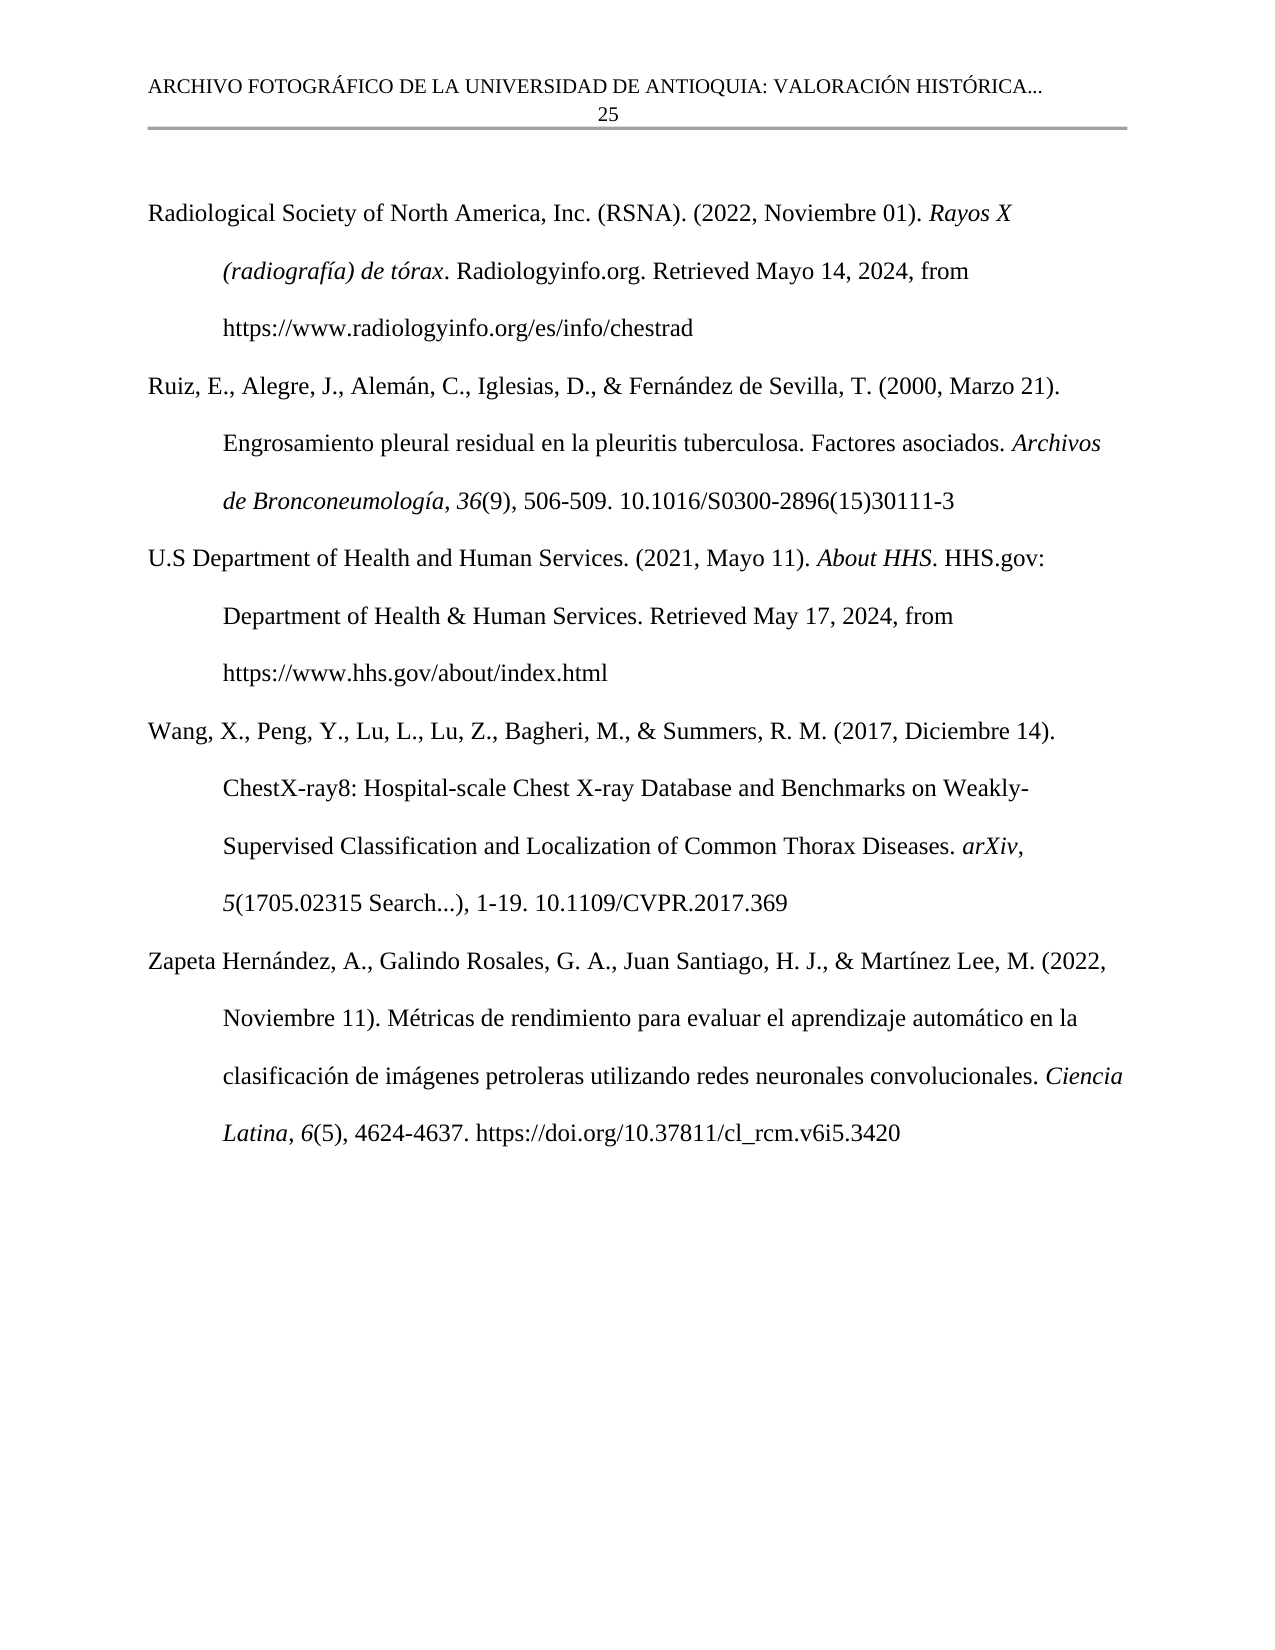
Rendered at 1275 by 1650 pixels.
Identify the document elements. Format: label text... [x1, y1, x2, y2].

text U.S Department of Health and Human Services. (2021, Mayo 11). About HHS. HHS.gov: Department of Health & Human Services. Retrieved May 17, 2024, from https://www.hhs.gov/about/index.html [148, 543, 1127, 687]
text Wang, X., Peng, Y., Lu, L., Lu, Z., Bagheri, M., & Summers, R. M. (2017, Diciembre 14). ChestX-ray8: Hospital-scale Chest X-ray Database and Benchmarks on Weakly-Supervised Classification and Localization of Common Thorax Diseases. arXiv, 5(1705.02315 Search...), 1-19. 10.1109/CVPR.2017.369 [148, 716, 1127, 917]
text Zapeta Hernández, A., Galindo Rosales, G. A., Juan Santiago, H. J., & Martínez Lee, M. (2022, Noviembre 11). Métricas de rendimiento para evaluar el aprendizaje automático en la clasificación de imágenes petroleras utilizando redes neuronales convolucionales. Ciencia Latina, 6(5), 4624-4637. https://doi.org/10.37811/cl_rcm.v6i5.3420 [148, 946, 1127, 1147]
text Ruiz, E., Alegre, J., Alemán, C., Iglesias, D., & Fernández de Sevilla, T. (2000, Marzo 21). Engrosamiento pleural residual en la pleuritis tuberculosa. Factores asociados. Archivos de Bronconeumología, 36(9), 506-509. 10.1016/S0300-2896(15)30111-3 [148, 371, 1127, 515]
text Radiological Society of North America, Inc. (RSNA). (2022, Noviembre 01). Rayos X (radiografía) de tórax. Radiologyinfo.org. Retrieved Mayo 14, 2024, from https://www.radiologyinfo.org/es/info/chestrad [148, 198, 1127, 342]
